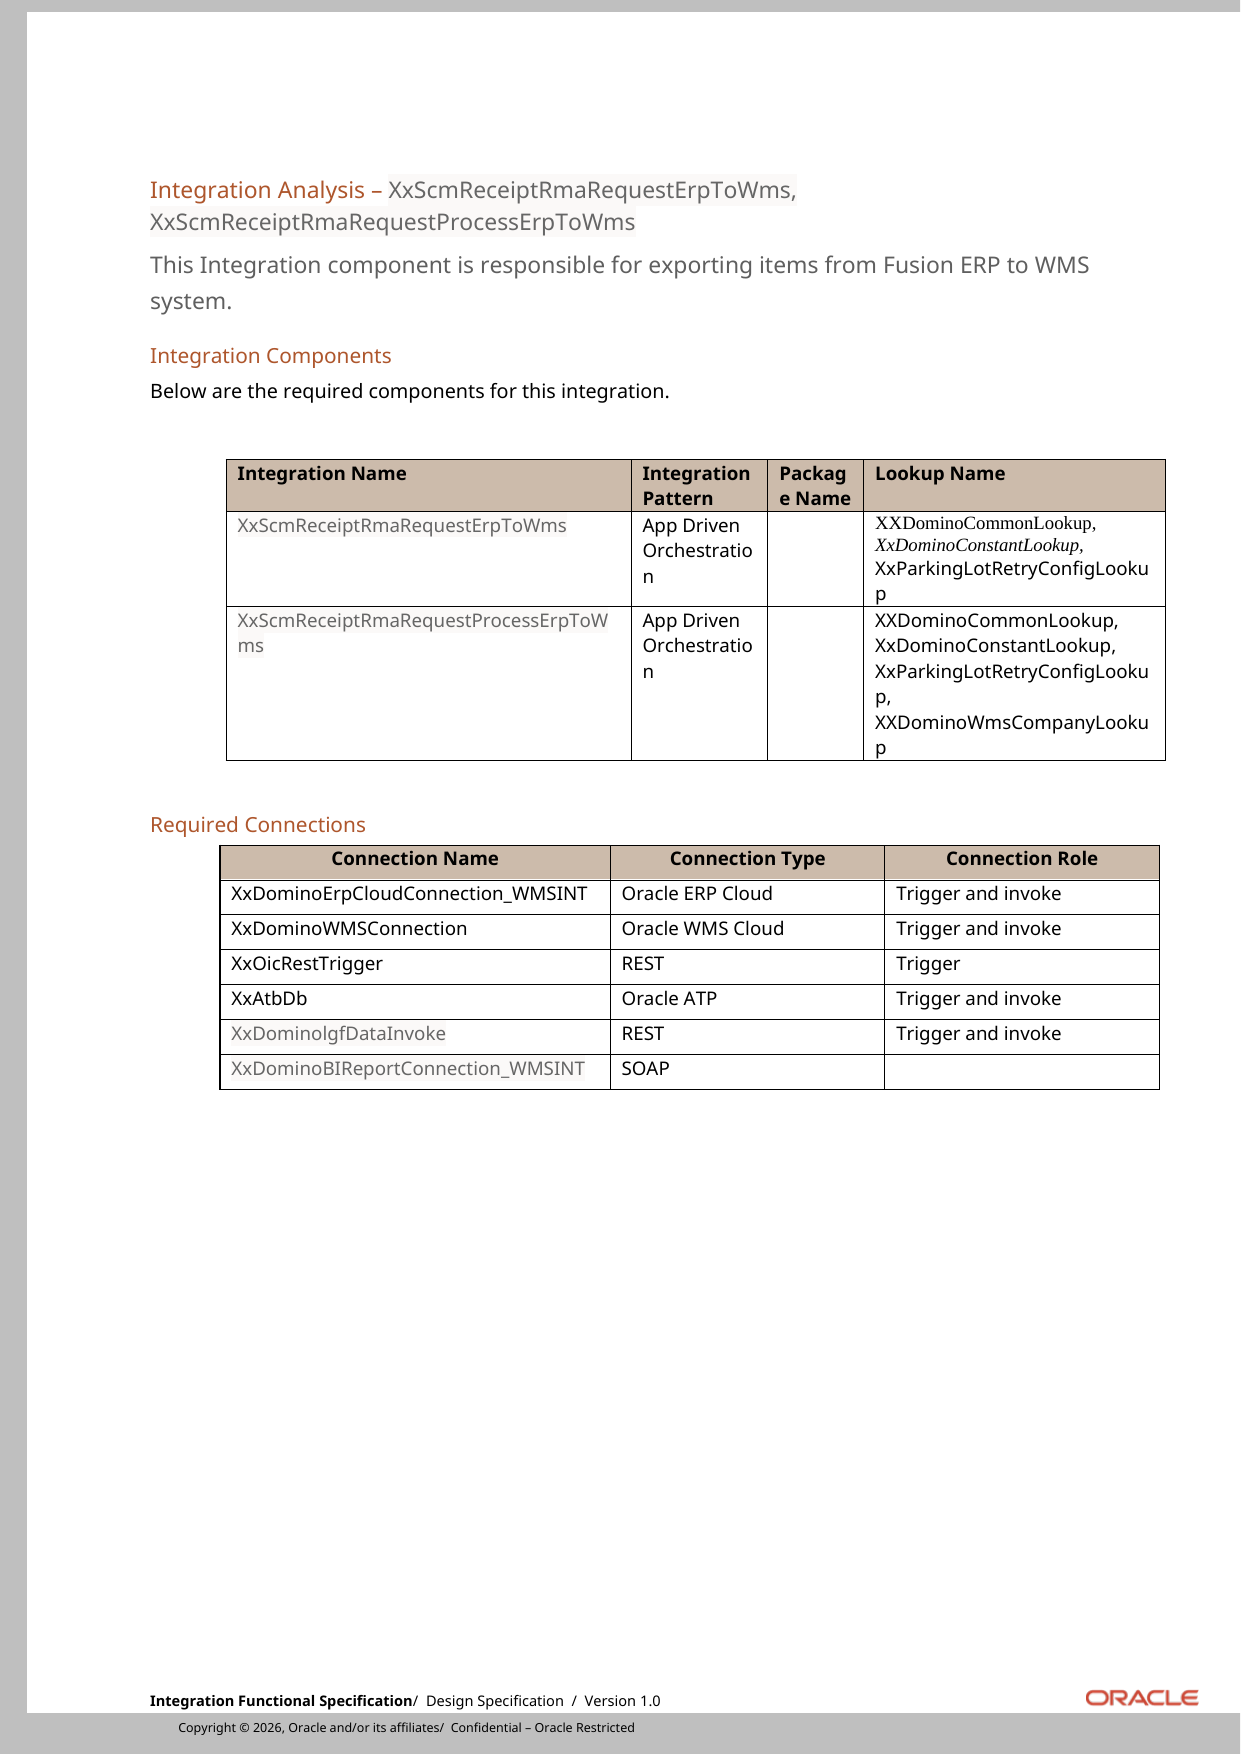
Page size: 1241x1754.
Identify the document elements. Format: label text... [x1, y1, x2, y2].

table_header Connection Type [611, 846, 884, 879]
table_cell XXDominoCommonLookup, XxDominoConstantLookup, XxParkingLotRetryConfigLookup [864, 512, 1165, 606]
table_cell Trigger and invoke [885, 1020, 1159, 1054]
subtitle Integration Components [150, 340, 1090, 369]
table_cell REST [611, 950, 884, 984]
table_header Connection Name [221, 846, 610, 879]
table_header Integration Pattern [632, 460, 767, 511]
table_cell Trigger and invoke [885, 985, 1159, 1019]
table_cell App Driven Orchestration [632, 607, 767, 760]
table_header Lookup Name [864, 460, 1165, 511]
subtitle Required Connections [150, 809, 1090, 838]
table_cell [885, 1055, 1159, 1089]
table_cell SOAP [611, 1055, 884, 1089]
table_cell XxDominoWMSConnection [221, 915, 610, 949]
table_cell XxScmReceiptRmaRequestErpToWms [227, 512, 631, 606]
text Below are the required components for this integration. [150, 375, 1090, 404]
table_cell Trigger and invoke [885, 881, 1159, 914]
subtitle Integration Analysis – XxScmReceiptRmaRequestErpToWms, XxScmReceiptRmaRequestProcessErpToWms [150, 174, 388, 206]
table_cell XxAtbDb [221, 985, 610, 1019]
table_cell XXDominoCommonLookup, XxDominoConstantLookup, XxParkingLotRetryConfigLookup, XXDominoWmsCompanyLookup [864, 607, 1165, 760]
subtitle Integration Analysis – XxScmReceiptRmaRequestErpToWms, XxScmReceiptRmaRequestProcessErpToWms [636, 174, 1090, 237]
table_cell Oracle WMS Cloud [611, 915, 884, 949]
table_header Package Name [768, 460, 863, 511]
table_cell XxDominoBIReportConnection_WMSINT [221, 1055, 610, 1089]
table_cell Trigger and invoke [885, 915, 1159, 949]
table_header Connection Role [885, 846, 1159, 879]
table_cell XxScmReceiptRmaRequestProcessErpToWms [227, 607, 631, 760]
table_cell Oracle ERP Cloud [611, 881, 884, 914]
table_cell XxOicRestTrigger [221, 950, 610, 984]
table_cell XxDominoErpCloudConnection_WMSINT [221, 881, 610, 914]
table_cell REST [611, 1020, 884, 1054]
table_cell XxDominolgfDataInvoke [221, 1020, 610, 1054]
table_cell App Driven Orchestration [632, 512, 767, 606]
table_cell [768, 607, 863, 760]
table_cell Trigger [885, 950, 1159, 984]
table_cell Oracle ATP [611, 985, 884, 1019]
table_header Integration Name [227, 460, 631, 511]
picture [1086, 1689, 1200, 1707]
text This Integration component is responsible for exporting items from Fusion ERP to WMS system. [150, 249, 1090, 317]
table_cell [768, 512, 863, 606]
